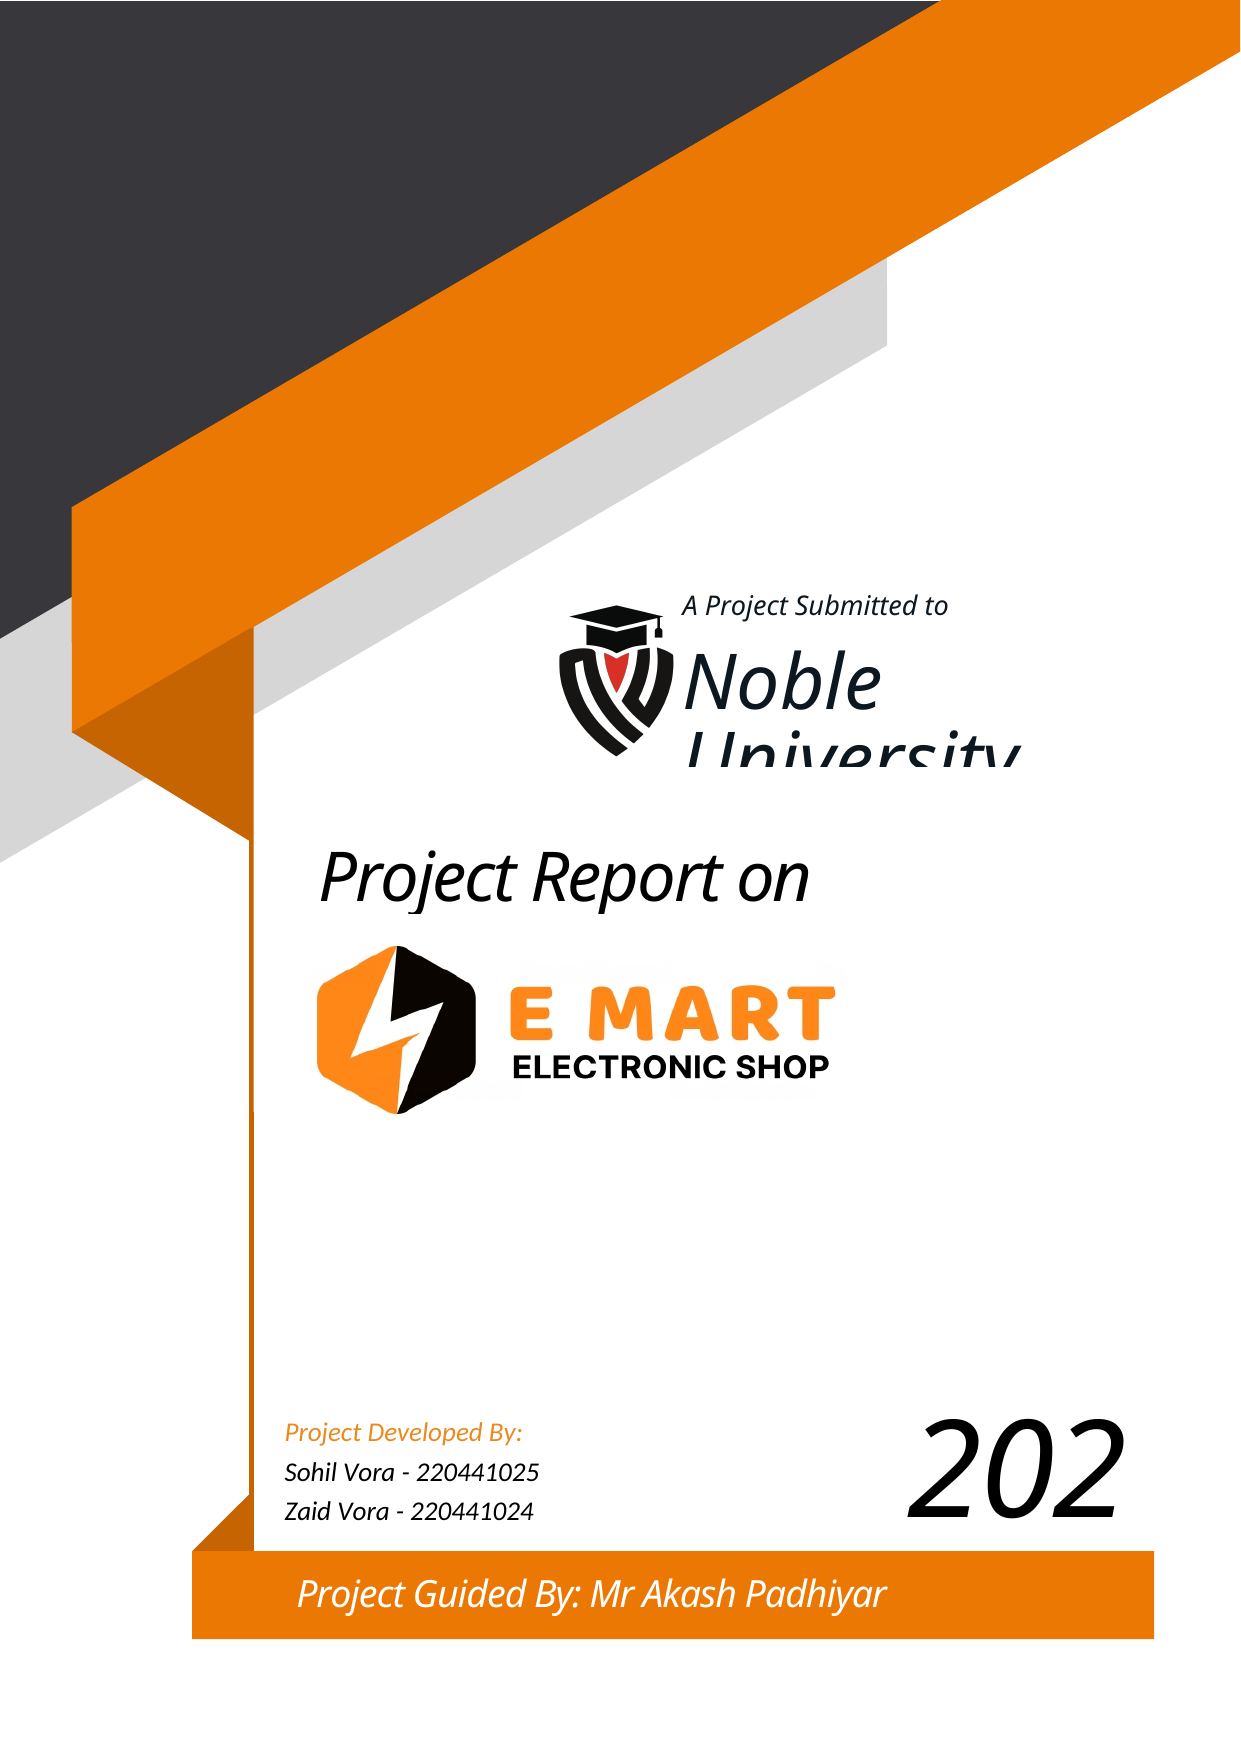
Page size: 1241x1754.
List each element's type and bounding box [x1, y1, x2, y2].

picture [310, 942, 845, 1118]
picture [559, 603, 693, 758]
